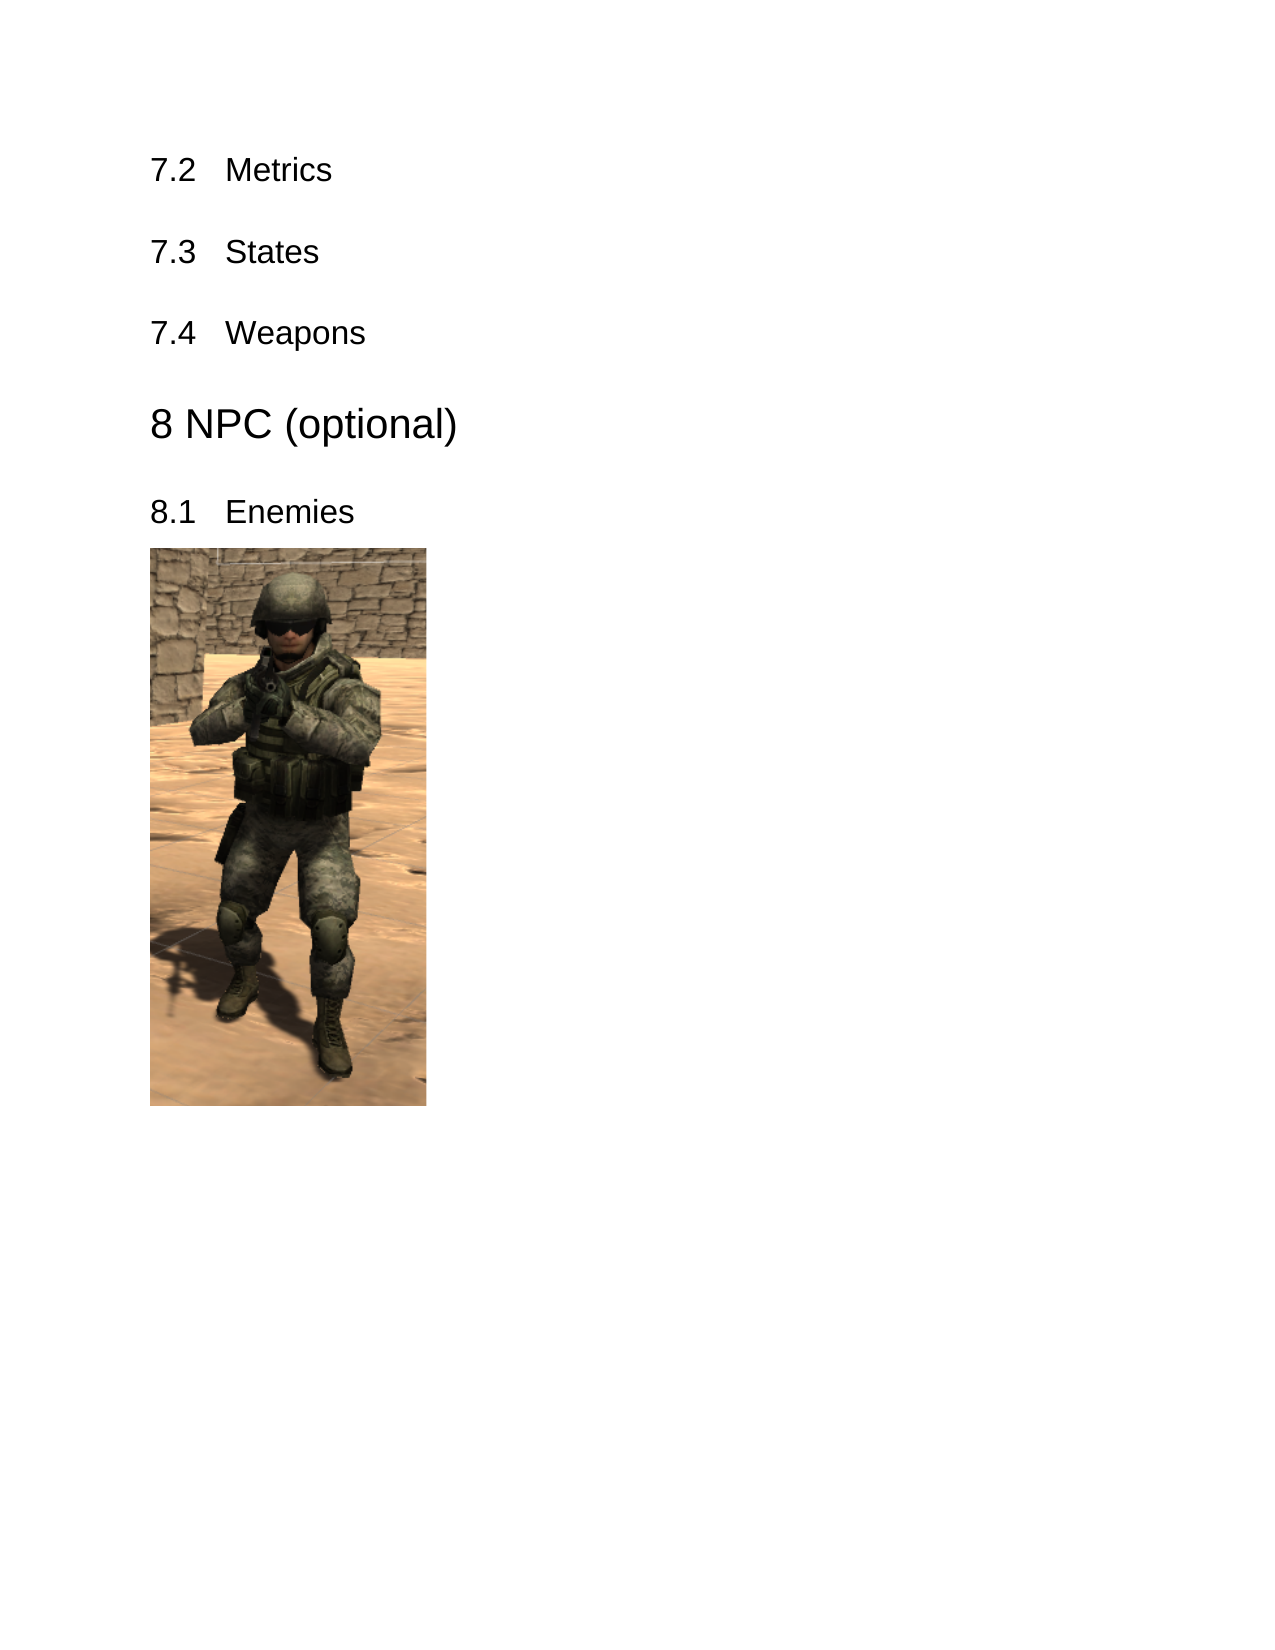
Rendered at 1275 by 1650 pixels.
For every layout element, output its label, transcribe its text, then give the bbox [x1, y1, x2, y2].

picture [150, 548, 427, 1106]
subtitle 8.1 Enemies [150, 492, 1125, 530]
subtitle 8 NPC (optional) [150, 399, 1125, 447]
subtitle 7.4 Weapons [150, 313, 1125, 352]
subtitle 7.2 Metrics [150, 150, 1125, 188]
subtitle 7.3 States [150, 232, 1125, 270]
